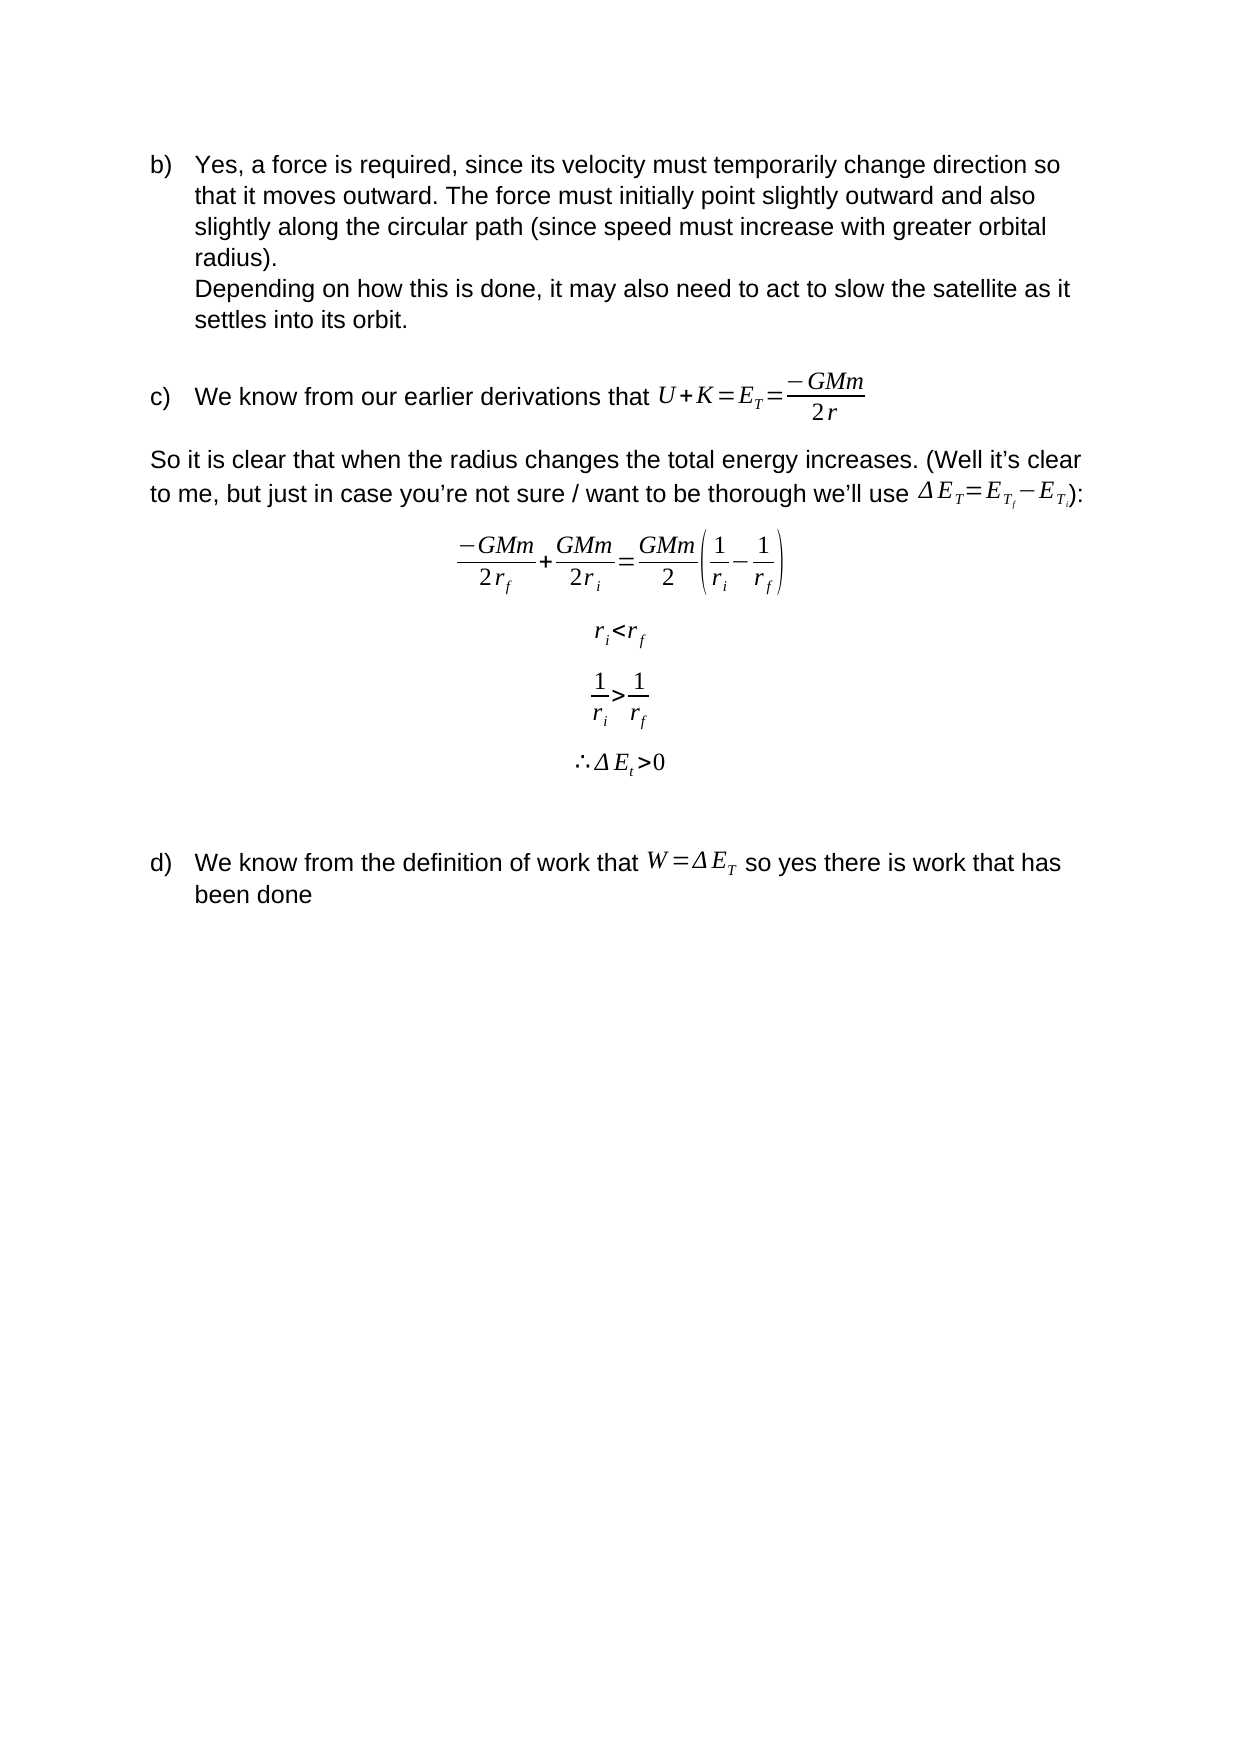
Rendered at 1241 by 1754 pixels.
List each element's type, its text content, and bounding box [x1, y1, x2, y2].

list Yes, a force is required, since its velocity must temporarily change direction so that it moves outward. The force must initially point slightly outward and also slightly along the circular path (since speed must increase with greater orbital radius). Depending on how this is done, it may also need to act to slow the satellite as it settles into its orbit. [150, 150, 1090, 334]
list We know from the definition of work that so yes there is work that has been done [150, 847, 1090, 909]
list We know from our earlier derivations that [150, 367, 1090, 426]
text So it is clear that when the radius changes the total energy increases. (Well it’s clear to me, but just in case you’re not sure / want to be thorough we’ll use ): [150, 445, 1090, 510]
